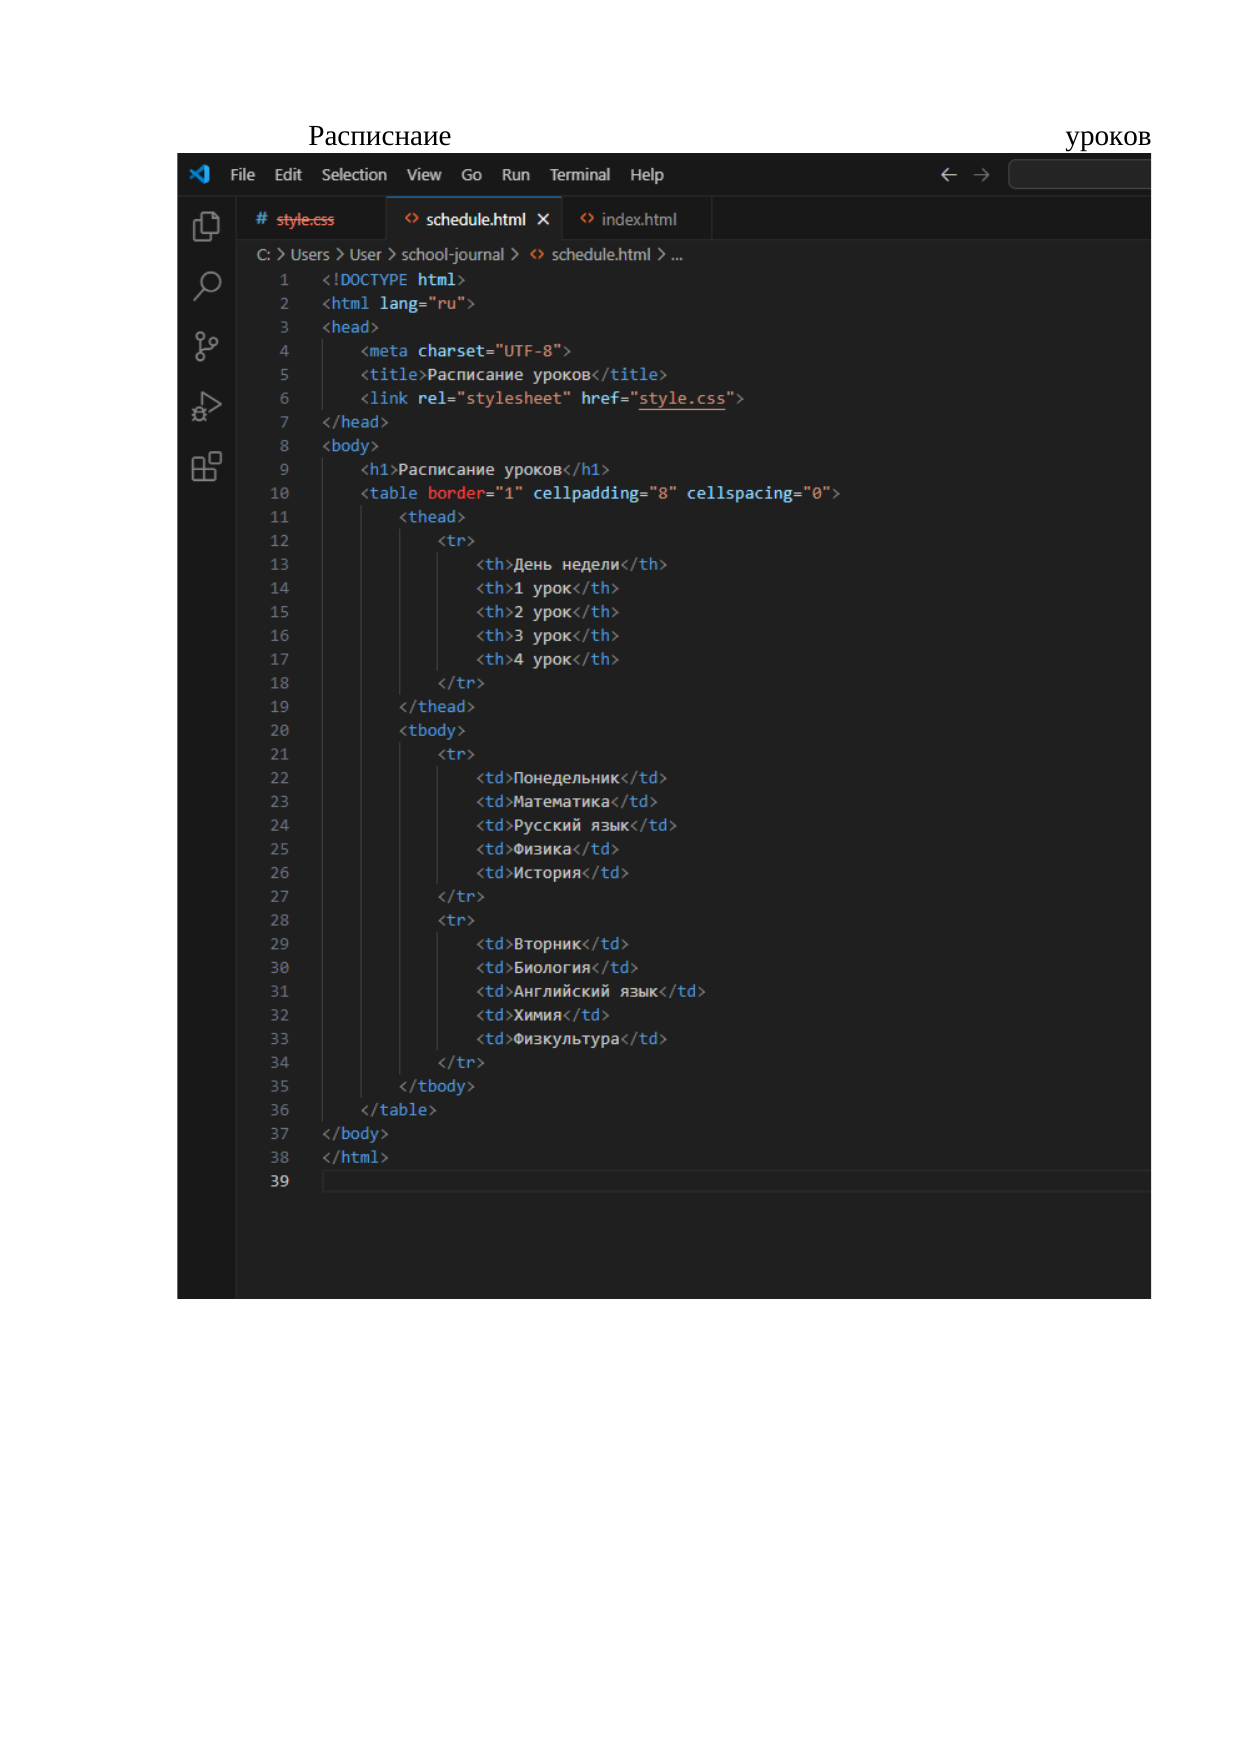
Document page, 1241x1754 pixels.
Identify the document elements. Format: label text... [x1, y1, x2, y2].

picture [177, 153, 1152, 1299]
text Расписнаие уроков [177, 118, 1152, 153]
